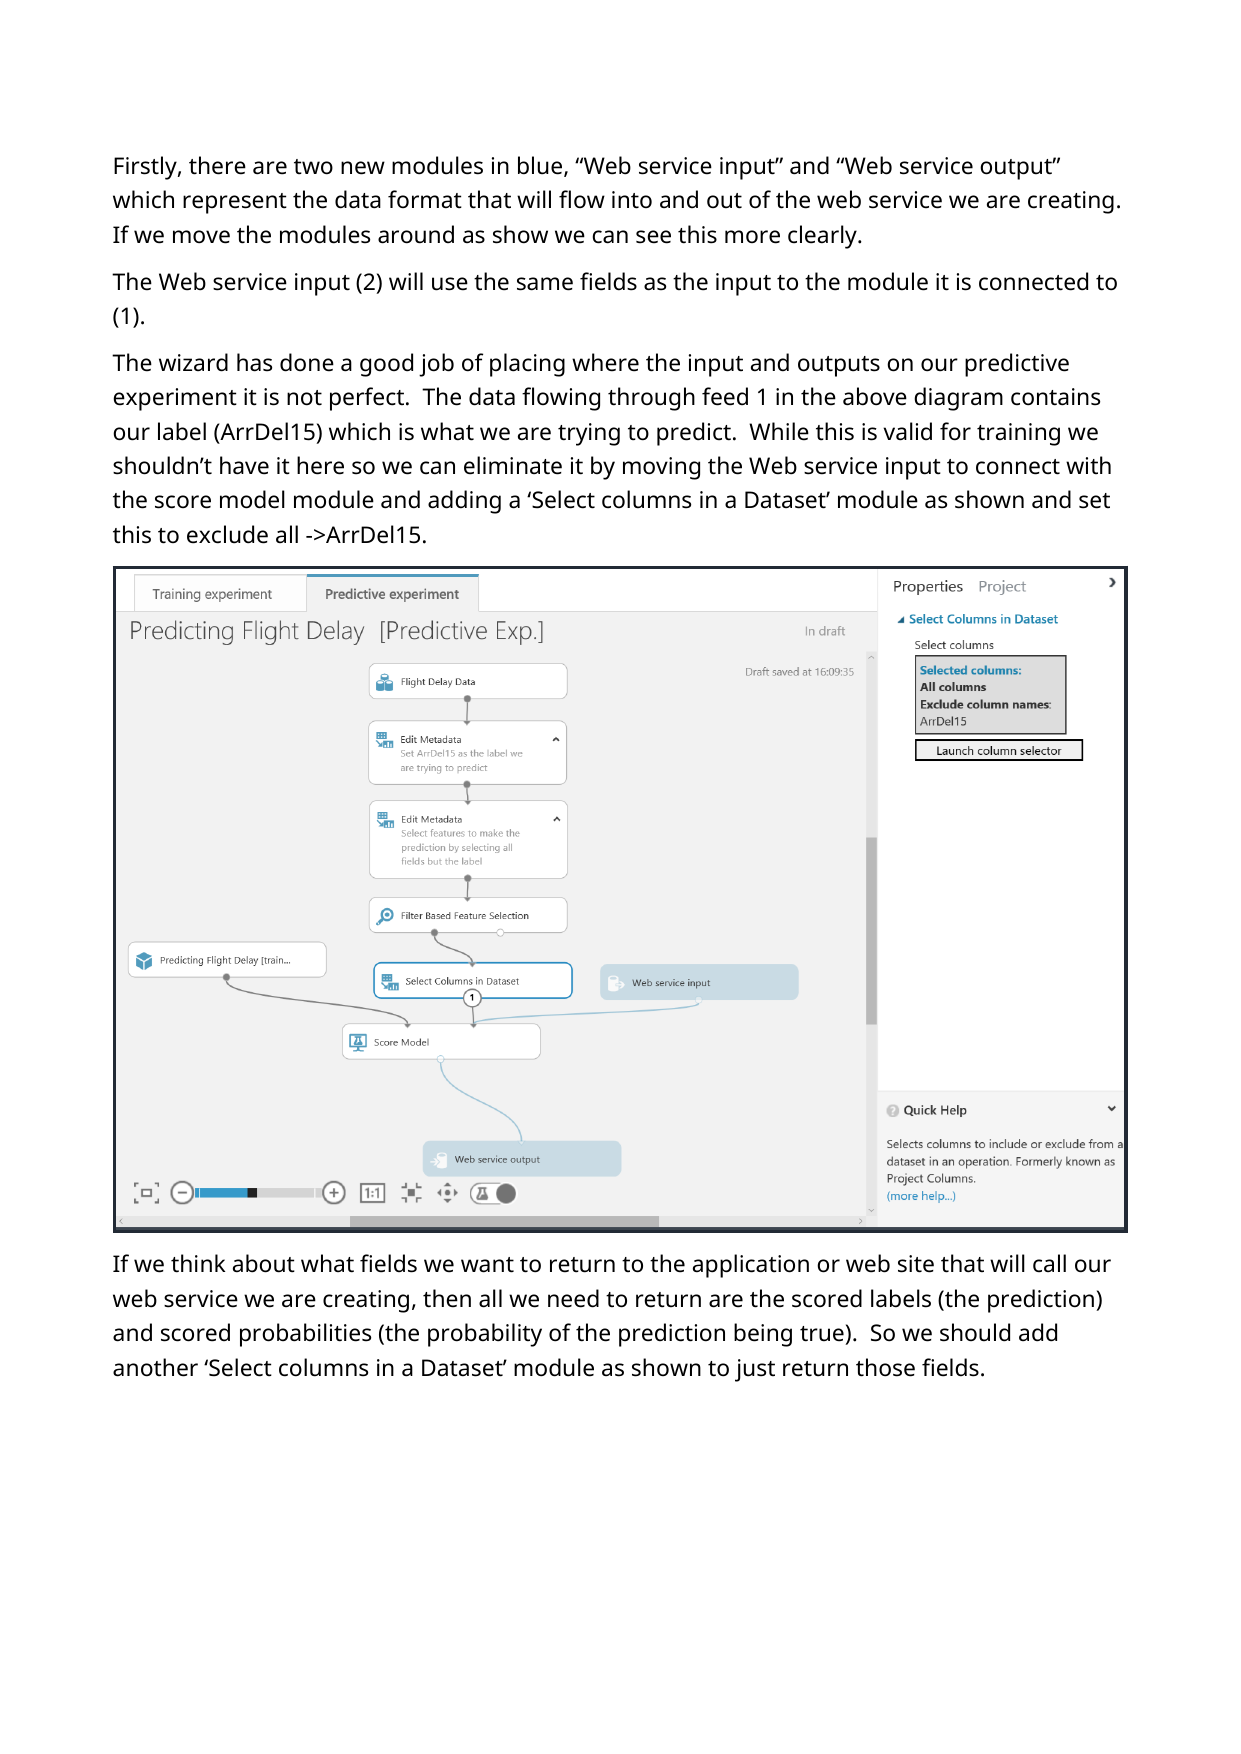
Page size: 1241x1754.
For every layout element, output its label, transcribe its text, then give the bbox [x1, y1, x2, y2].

text The wizard has done a good job of placing where the input and outputs on our predictive experiment it is not perfect. The data flowing through feed 1 in the above diagram contains our label (ArrDel15) which is what we are trying to predict. While this is valid for training we shouldn’t have it here so we can eliminate it by moving the Web service input to connect with the score model module and adding a ‘Select columns in a Dataset’ module as shown and set this to exclude all ->ArrDel15. [112, 347, 1128, 550]
text Firstly, there are two new modules in blue, “Web service input” and “Web service output” which represent the data format that will flow into and out of the web service we are creating. If we move the modules around as show we can see this more clearly. [112, 150, 1128, 250]
picture [116, 569, 1124, 1230]
text If we think about what fields we want to return to the application or web site that will call our web service we are creating, then all we need to return are the scored labels (the prediction) and scored probabilities (the probability of the prediction being true). So we should add another ‘Select columns in a Dataset’ module as shown to just return those fields. [112, 1248, 1128, 1383]
text The Web service input (2) will use the same fields as the input to the module it is connected to (1). [112, 266, 1128, 331]
